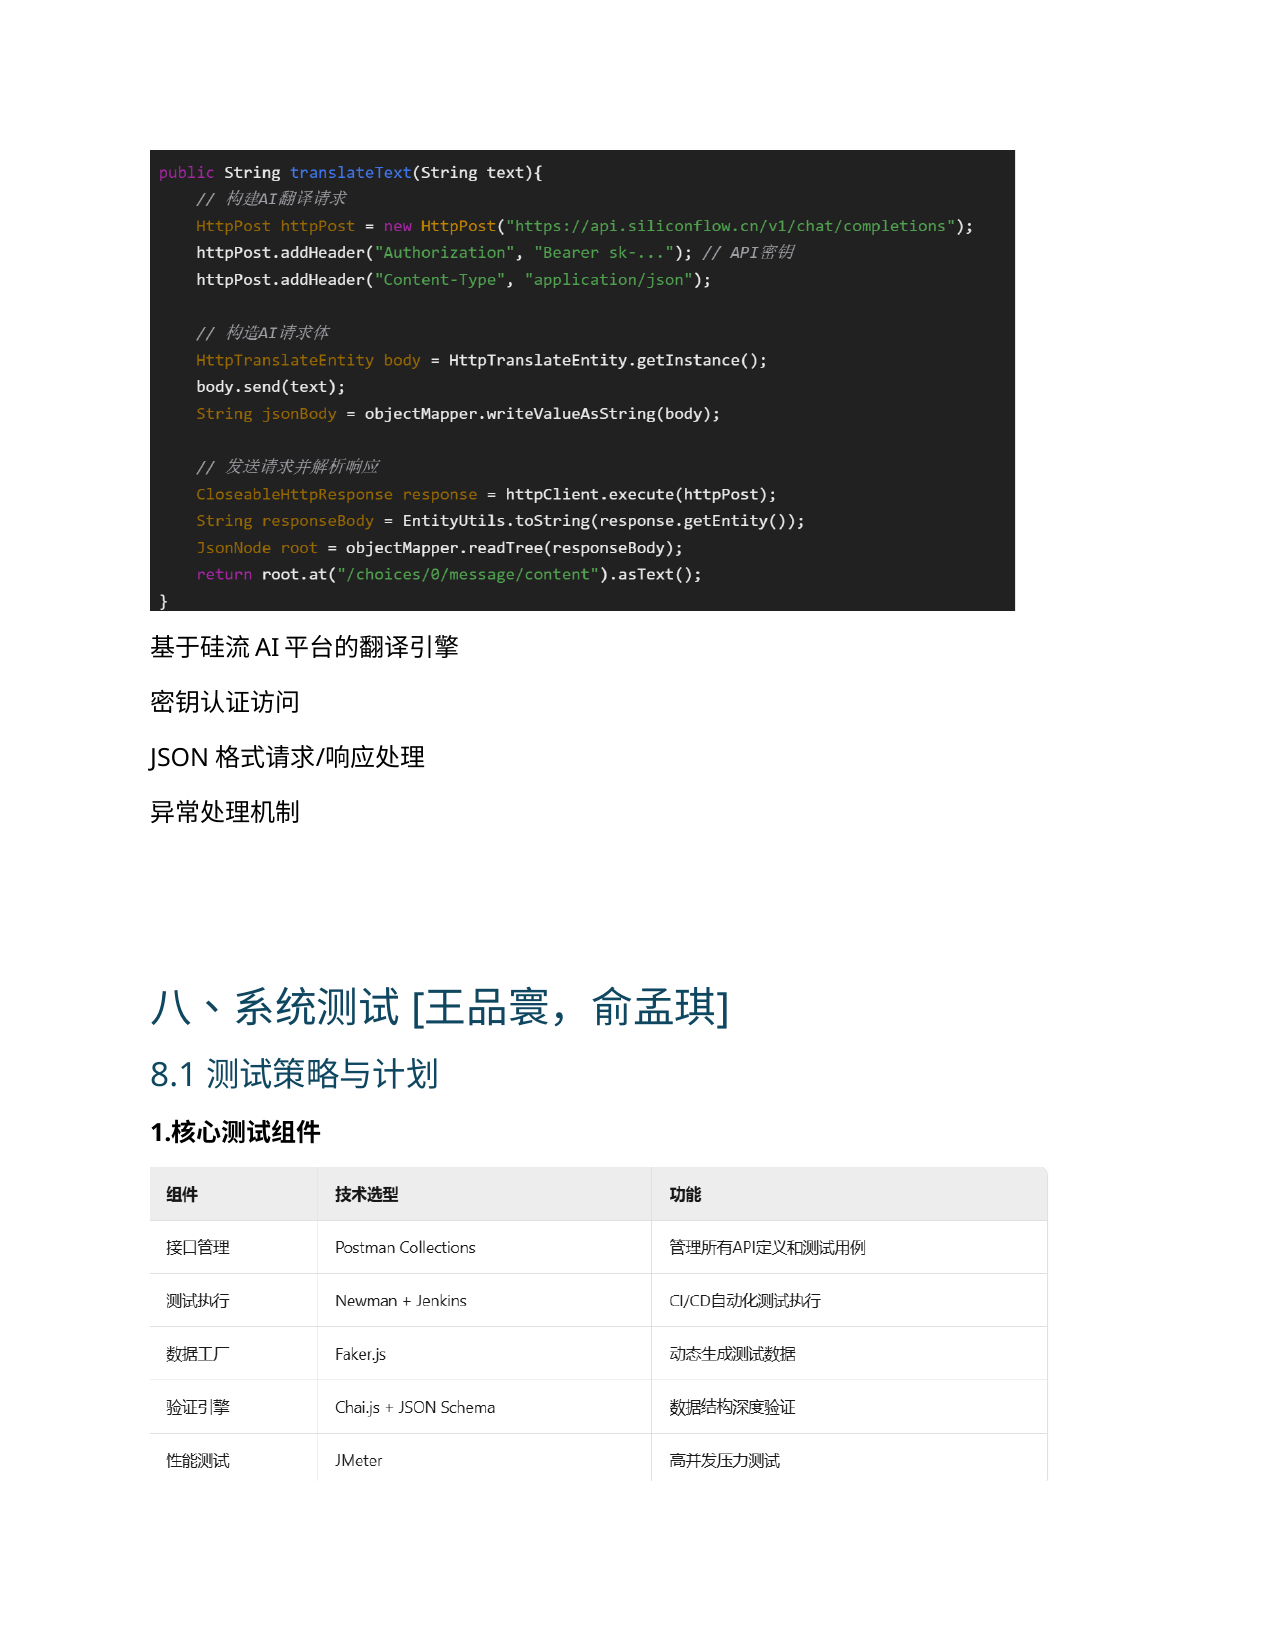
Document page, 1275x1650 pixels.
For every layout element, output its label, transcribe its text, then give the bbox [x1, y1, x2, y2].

text 密钥认证访问 [150, 685, 1125, 719]
picture [150, 1167, 1050, 1481]
text JSON 格式请求/响应处理 [150, 739, 1125, 774]
text 1.核心测试组件 [150, 1115, 1125, 1149]
text 基于硅流AI平台的翻译引擎 [150, 630, 1125, 664]
picture [150, 150, 1016, 611]
text 异常处理机制 [150, 794, 1125, 828]
subtitle 8.1 测试策略与计划 [150, 1051, 1125, 1096]
subtitle 八、系统测试 [王品寰，俞孟琪] [150, 974, 1125, 1034]
